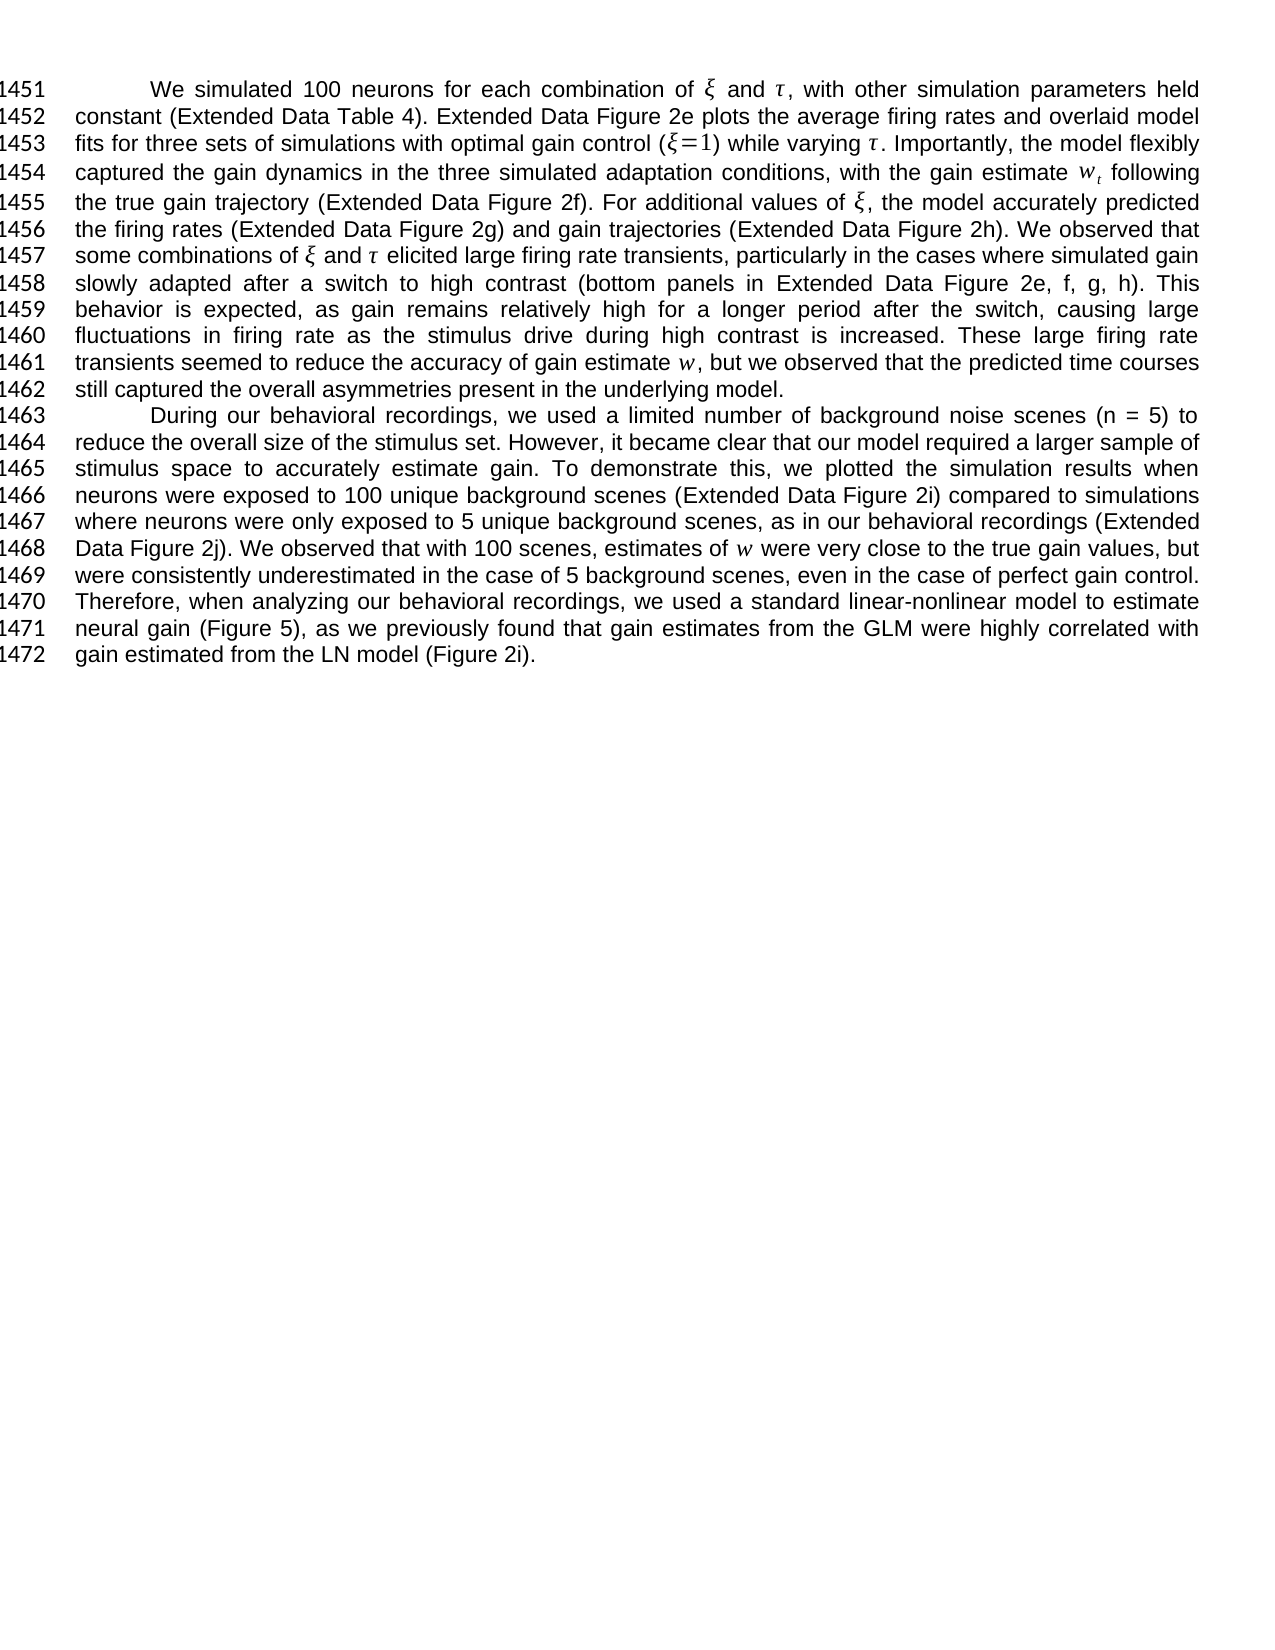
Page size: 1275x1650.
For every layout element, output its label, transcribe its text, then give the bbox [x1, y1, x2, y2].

text During our behavioral recordings, we used a limited number of background noise scenes (n = 5) to reduce the overall size of the stimulus set. However, it became clear that our model required a larger sample of stimulus space to accurately estimate gain. To demonstrate this, we plotted the simulation results when neurons were exposed to 100 unique background scenes (Extended Data Figure 2i) compared to simulations where neurons were only exposed to 5 unique background scenes, as in our behavioral recordings (Extended Data Figure 2j). We observed that with 100 scenes, estimates of were very close to the true gain values, but were consistently underestimated in the case of 5 background scenes, even in the case of perfect gain control. Therefore, when analyzing our behavioral recordings, we used a standard linear-nonlinear model to estimate neural gain (Figure 5), as we previously found that gain estimates from the GLM were highly correlated with gain estimated from the LN model (Figure 2i). [75, 402, 1200, 667]
text We simulated 100 neurons for each combination of and , with other simulation parameters held constant (Extended Data Table 4). Extended Data Figure 2e plots the average firing rates and overlaid model fits for three sets of simulations with optimal gain control () while varying . Importantly, the model flexibly captured the gain dynamics in the three simulated adaptation conditions, with the gain estimate following the true gain trajectory (Extended Data Figure 2f). For additional values of , the model accurately predicted the firing rates (Extended Data Figure 2g) and gain trajectories (Extended Data Figure 2h). We observed that some combinations of and elicited large firing rate transients, particularly in the cases where simulated gain slowly adapted after a switch to high contrast (bottom panels in Extended Data Figure 2e, f, g, h). This behavior is expected, as gain remains relatively high for a longer period after the switch, causing large fluctuations in firing rate as the stimulus drive during high contrast is increased. These large firing rate transients seemed to reduce the accuracy of gain estimate , but we observed that the predicted time courses still captured the overall asymmetries present in the underlying model. [75, 75, 1200, 402]
